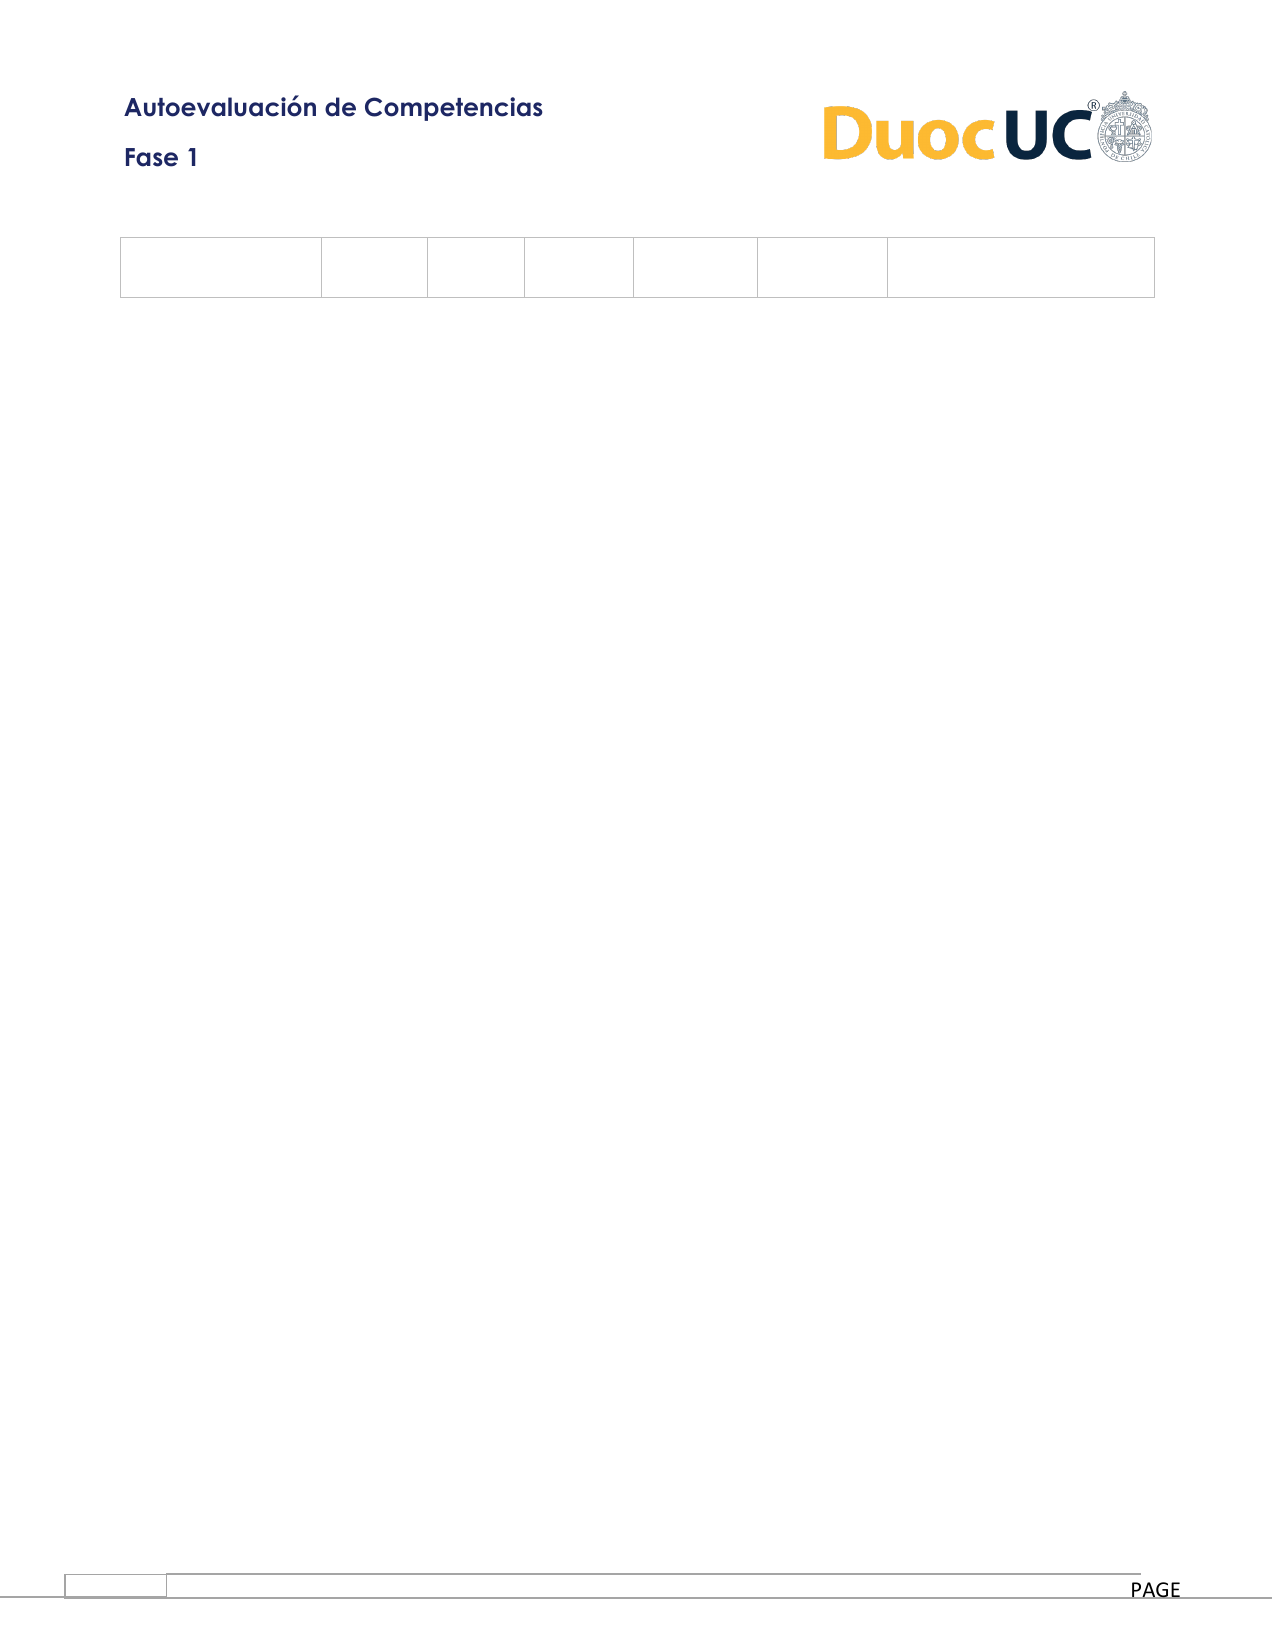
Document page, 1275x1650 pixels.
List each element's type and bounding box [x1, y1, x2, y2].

table_cell [634, 238, 757, 297]
table_cell [322, 238, 427, 297]
table_cell [121, 238, 321, 297]
table_cell [888, 238, 1154, 297]
table_cell [758, 238, 887, 297]
picture [824, 91, 1152, 162]
table_cell [428, 238, 524, 297]
table_cell [525, 238, 633, 297]
